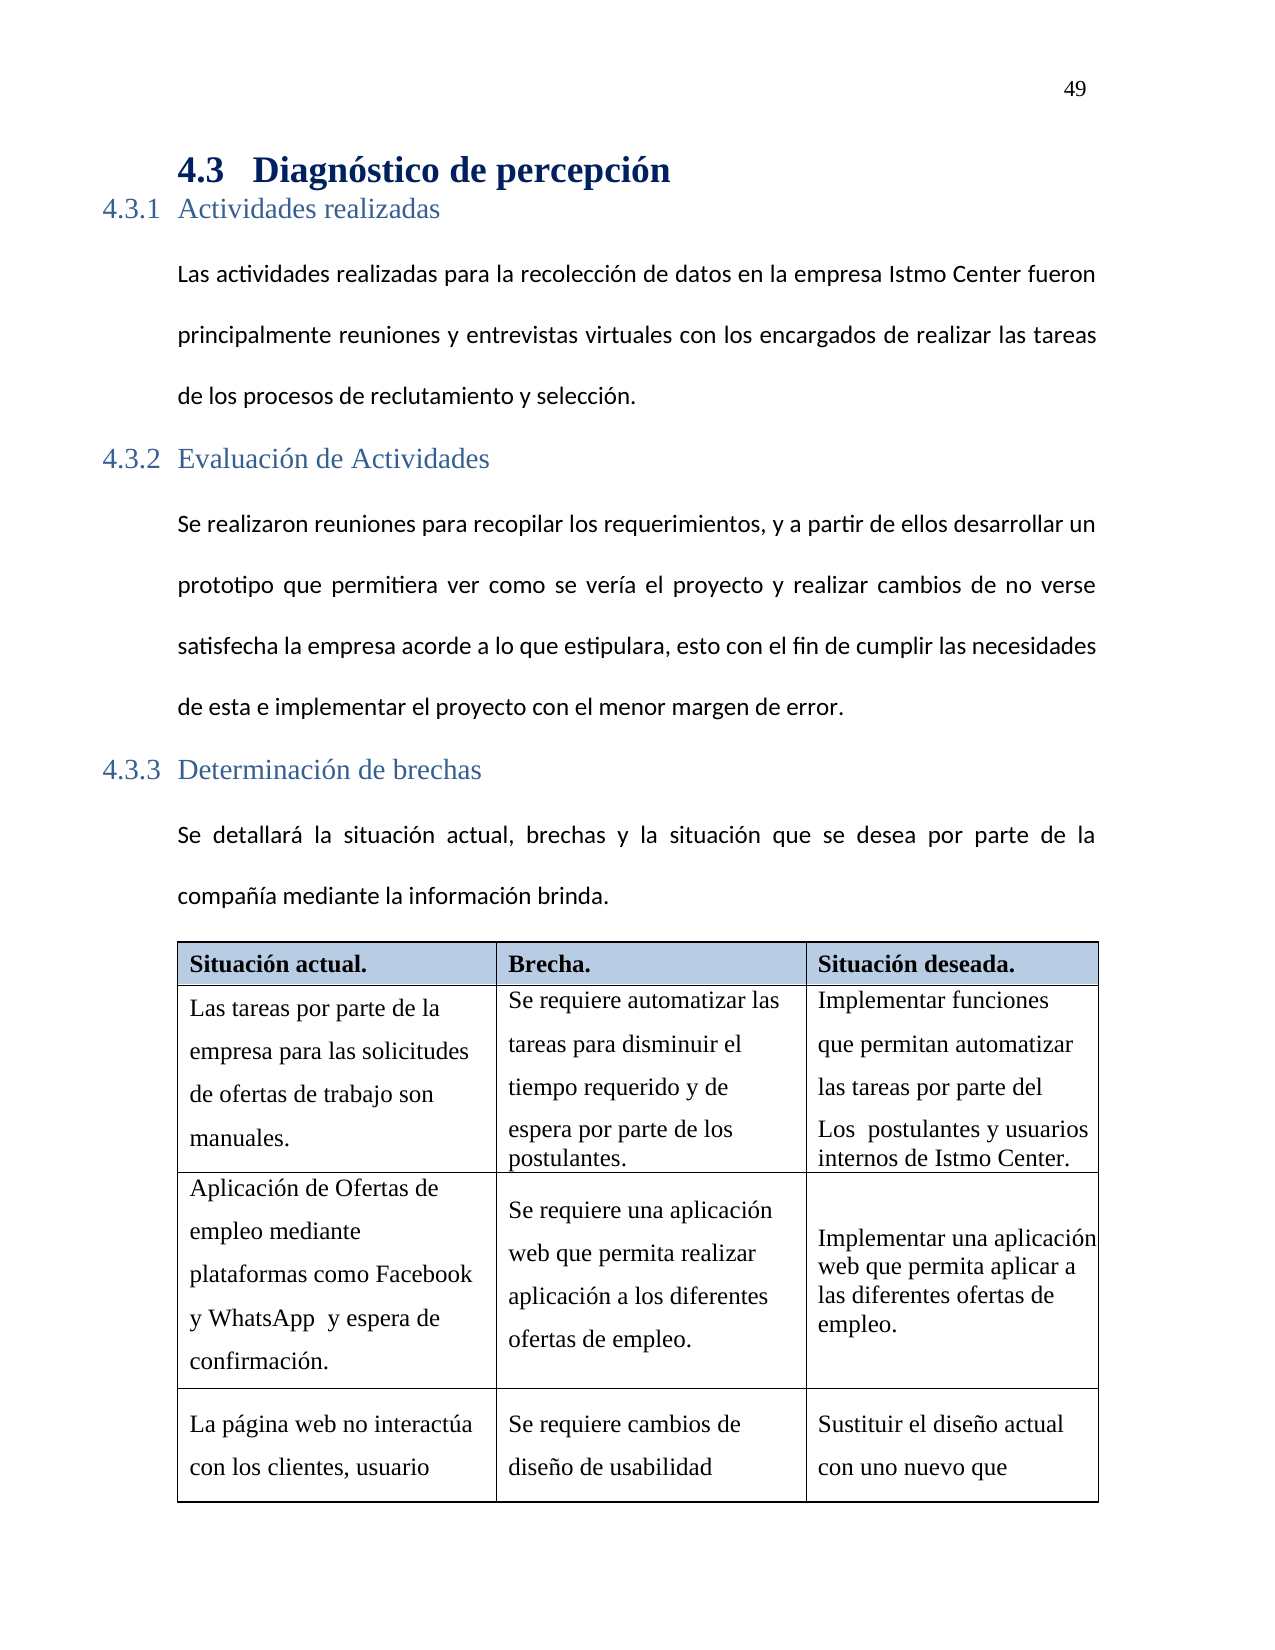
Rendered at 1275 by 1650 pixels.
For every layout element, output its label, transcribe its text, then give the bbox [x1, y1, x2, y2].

table_cell Aplicación de Ofertas de empleo mediante plataformas como Facebook y WhatsApp y espera de confirmación. [178, 1173, 496, 1388]
table_header Situación actual. [178, 943, 496, 984]
table_cell Se requiere una aplicación web que permita realizar aplicación a los diferentes ofertas de empleo. [497, 1173, 806, 1388]
subtitle Determinación de brechas [102, 752, 1098, 786]
text Se detallará la situación actual, brechas y la situación que se desea por parte de la compañía mediante la información brinda. [177, 819, 1098, 911]
table_header Situación deseada. [807, 943, 1098, 984]
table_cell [178, 1389, 496, 1501]
table_cell Se requiere automatizar las tareas para disminuir el tiempo requerido y de espera por parte de los postulantes. [497, 986, 806, 1172]
text Se realizaron reuniones para recopilar los requerimientos, y a partir de ellos desarrollar un prototipo que permitiera ver como se vería el proyecto y realizar cambios de no verse satisfecha la empresa acorde a lo que estipulara, esto con el fin de cumplir las necesidades de esta e implementar el proyecto con el menor margen de error. [177, 508, 1098, 722]
subtitle Actividades realizadas [102, 191, 1098, 224]
table_cell Las tareas por parte de la empresa para las solicitudes de ofertas de trabajo son manuales. [178, 986, 496, 1172]
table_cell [807, 1389, 1098, 1501]
text Las actividades realizadas para la recolección de datos en la empresa Istmo Center fueron principalmente reuniones y entrevistas virtuales con los encargados de realizar las tareas de los procesos de reclutamiento y selección. [177, 258, 1098, 410]
table_cell Implementar una aplicación web que permita aplicar a las diferentes ofertas de empleo. [807, 1173, 1098, 1388]
table_header Brecha. [497, 943, 806, 984]
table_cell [497, 1389, 806, 1501]
subtitle Diagnóstico de percepción [177, 148, 1098, 191]
subtitle Evaluación de Actividades [102, 441, 1098, 474]
table_cell Implementar funciones que permitan automatizar las tareas por parte del Los postulantes y usuarios internos de Istmo Center. [807, 986, 1098, 1172]
